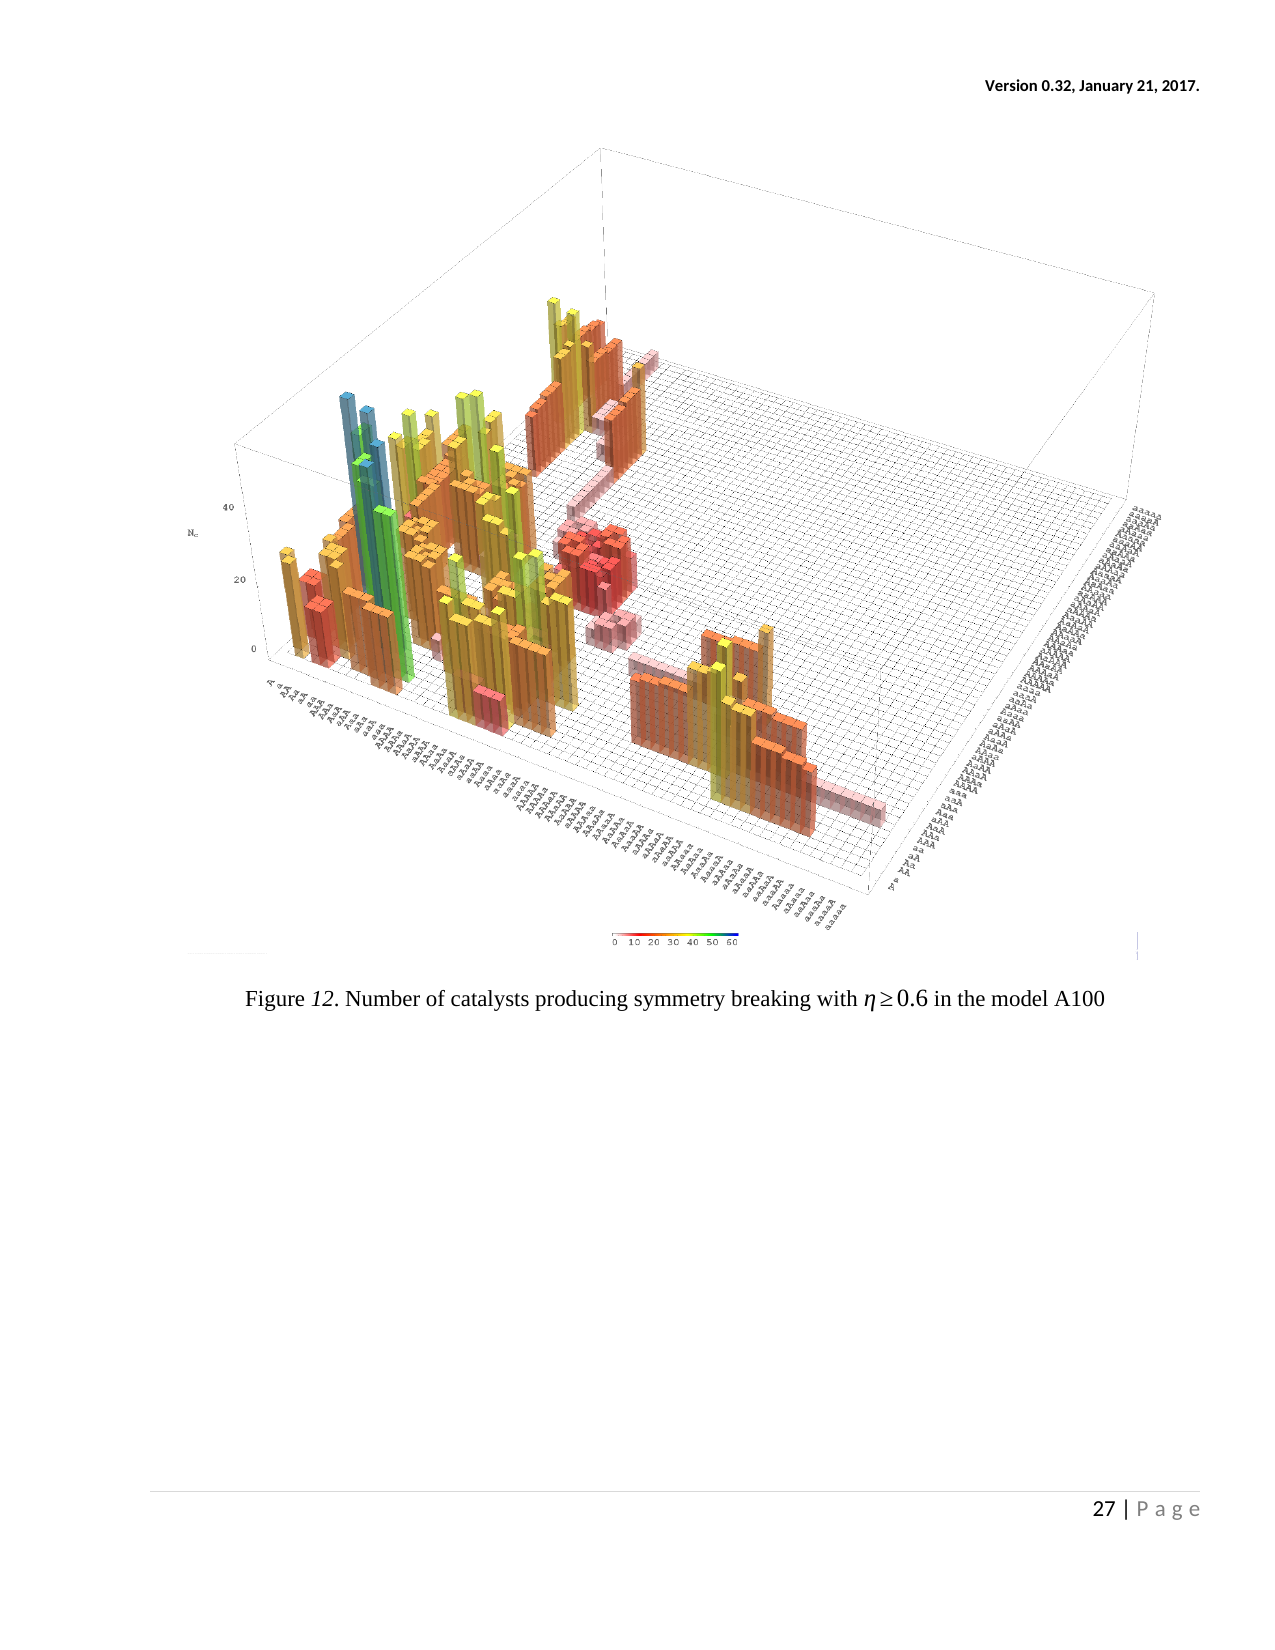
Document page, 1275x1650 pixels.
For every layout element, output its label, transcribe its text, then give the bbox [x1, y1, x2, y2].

picture [187, 148, 1163, 960]
text Figure 12. Number of catalysts producing symmetry breaking with in the model A100 [150, 984, 1200, 1012]
